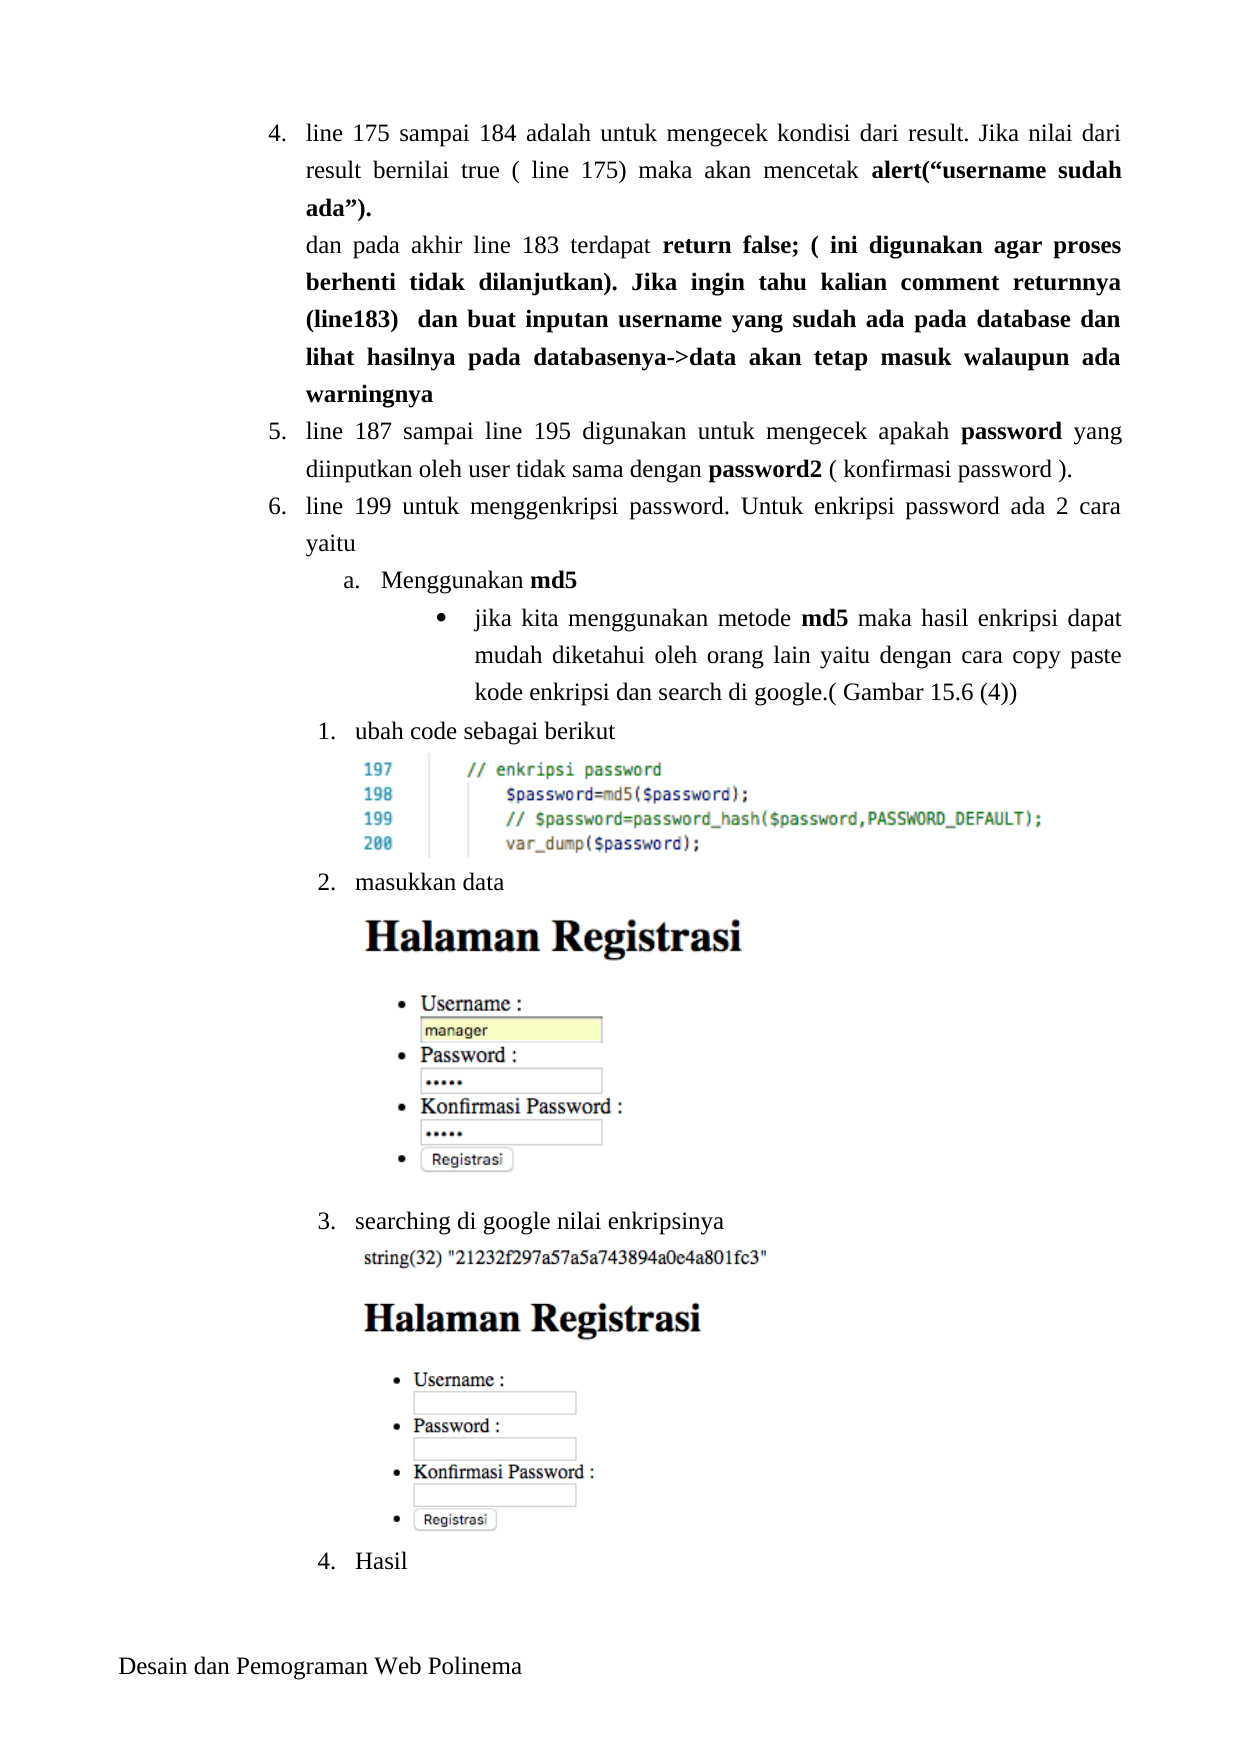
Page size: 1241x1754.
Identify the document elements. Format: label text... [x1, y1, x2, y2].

table_cell Hasil [269, 1546, 1121, 1583]
list jika kita menggunakan metode md5 maka hasil enkripsi dapat mudah diketahui oleh orang lain yaitu dengan cara copy paste kode enkripsi dan search di google.( Gambar 15.6 (4)) [437, 603, 1122, 706]
picture [355, 904, 792, 1197]
table_cell masukkan data [269, 867, 1121, 1205]
table_header ubah code sebagai berikut [269, 716, 1121, 866]
list line 187 sampai line 195 digunakan untuk mengecek apakah password yang diinputkan oleh user tidak sama dengan password2 ( konfirmasi password ). [268, 416, 1122, 482]
list Menggunakan md5 [343, 566, 1122, 594]
list line 175 sampai 184 adalah untuk mengecek kondisi dari result. Jika nilai dari result bernilai true ( line 175) maka akan mencetak alert(“username sudah ada”). [268, 118, 1122, 221]
picture [355, 753, 1094, 858]
picture [355, 1243, 828, 1537]
list line 199 untuk menggenkripsi password. Untuk enkripsi password ada 2 cara yaitu [268, 491, 1122, 557]
table_cell searching di google nilai enkripsinya [269, 1206, 1121, 1545]
list dan pada akhir line 183 terdapat return false; ( ini digunakan agar proses berhenti tidak dilanjutkan). Jika ingin tahu kalian comment returnnya (line183) dan buat inputan username yang sudah ada pada database dan lihat hasilnya pada databasenya->data akan tetap masuk walaupun ada warningnya [306, 230, 1122, 408]
